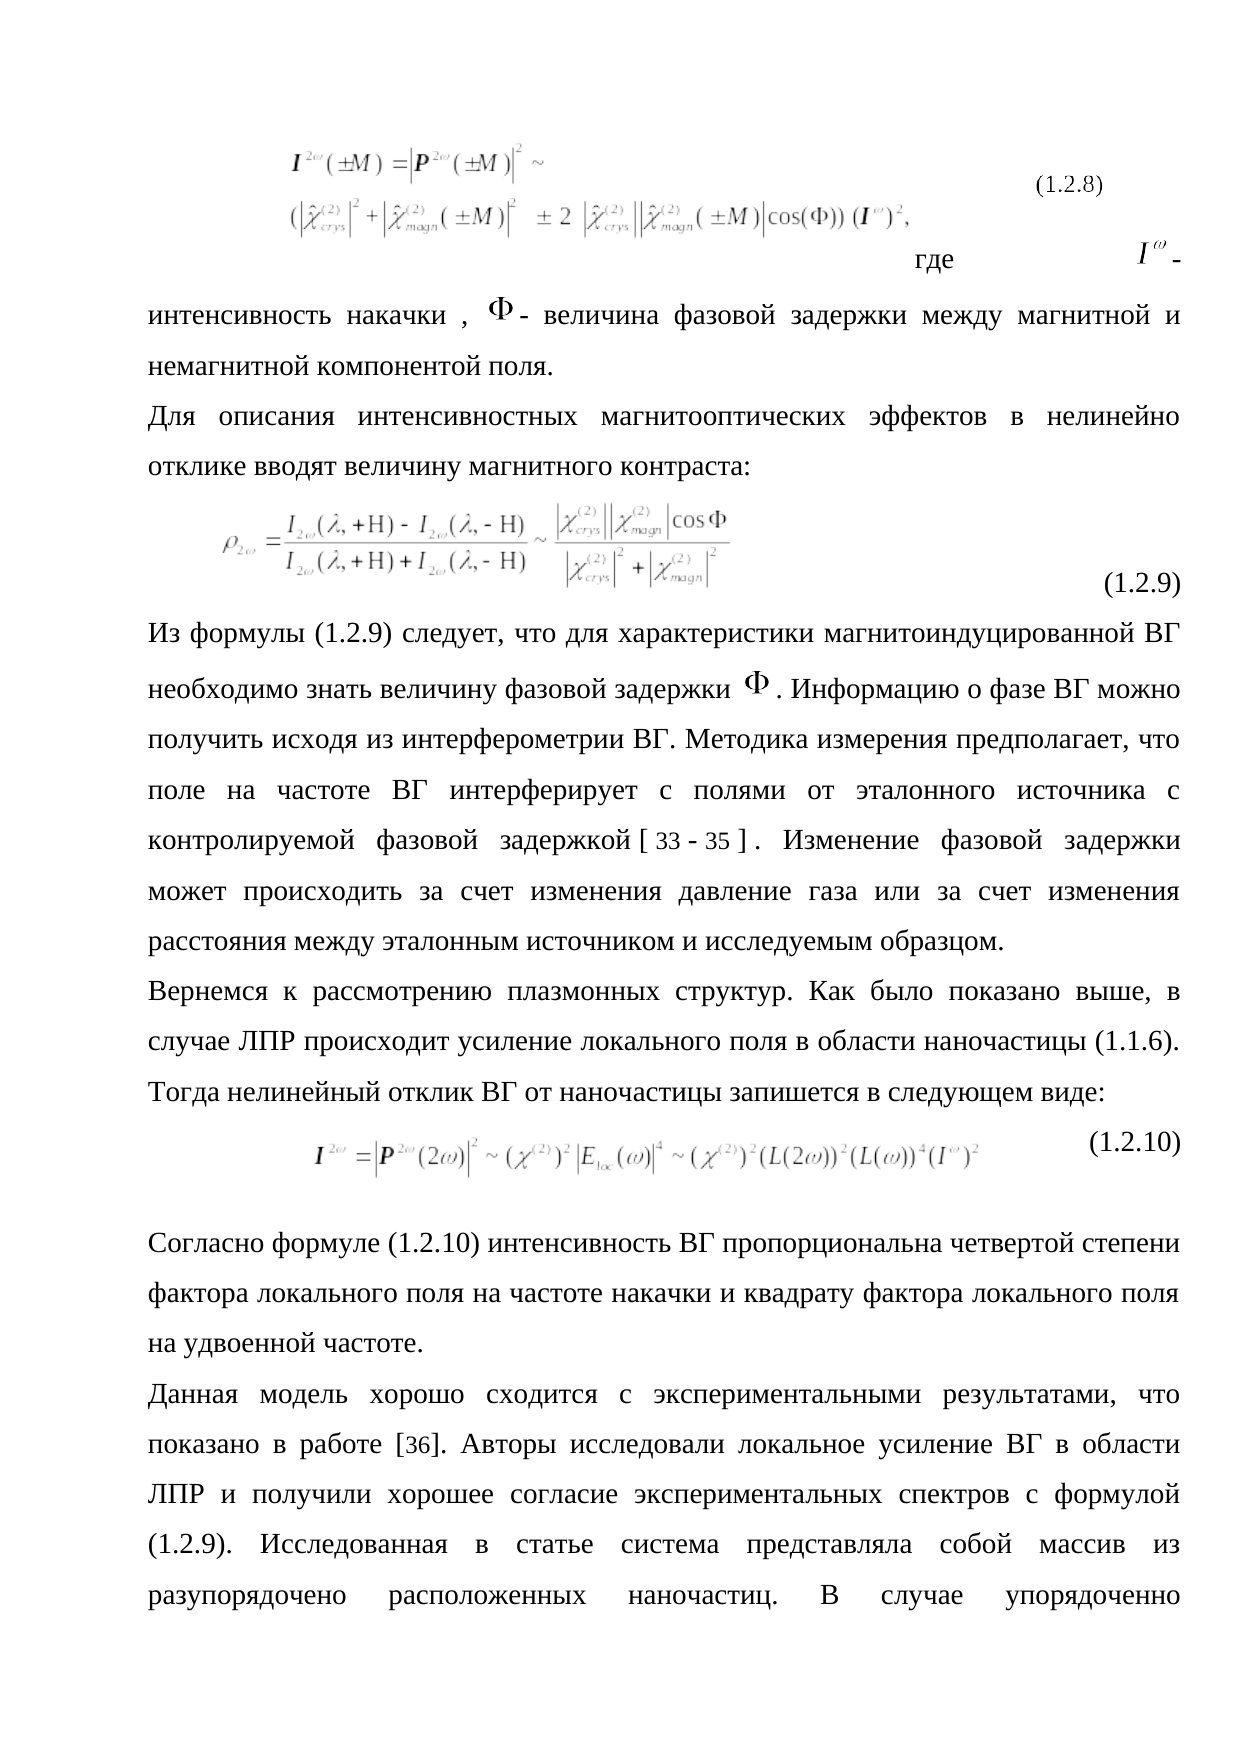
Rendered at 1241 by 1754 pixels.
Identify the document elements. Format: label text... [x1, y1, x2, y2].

text Согласно формуле (1.2.10) интенсивность ВГ пропорциональна четвертой степени фактора локального поля на частоте накачки и квадрату фактора локального поля на удвоенной частоте. [148, 1225, 1181, 1359]
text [148, 1376, 1181, 1611]
text Вернемся к рассмотрению плазмонных структур. Как было показано выше, в случае ЛПР происходит усиление локального поля в области наночастицы (1.1.6). Тогда нелинейный отклик ВГ от наночастицы запишется в следующем виде: [148, 973, 1181, 1107]
text (1.2.9) [148, 499, 1181, 599]
text Для описания интенсивностных магнитооптических эффектов в нелинейно отклике вводят величину магнитного контраста: [148, 398, 1181, 482]
text (1.2.10) [148, 1124, 1181, 1158]
text Из формулы (1.2.9) следует, что для характеристики магнитоиндуцированной ВГ необходимо знать величину фазовой задержки . Информацию о фазе ВГ можно получить исходя из интерферометрии ВГ. Методика измерения предполагает, что поле на частоте ВГ интерферирует с полями от эталонного источника с контролируемой фазовой задержкой [ 33 - 35 ] . Изменение фазовой задержки может происходить за счет изменения давление газа или за счет изменения расстояния между эталонным источником и исследуемым образцом. [148, 616, 1181, 956]
text где -интенсивность накачки , - величина фазовой задержки между магнитной и немагнитной компонентой поля. [148, 228, 1181, 381]
